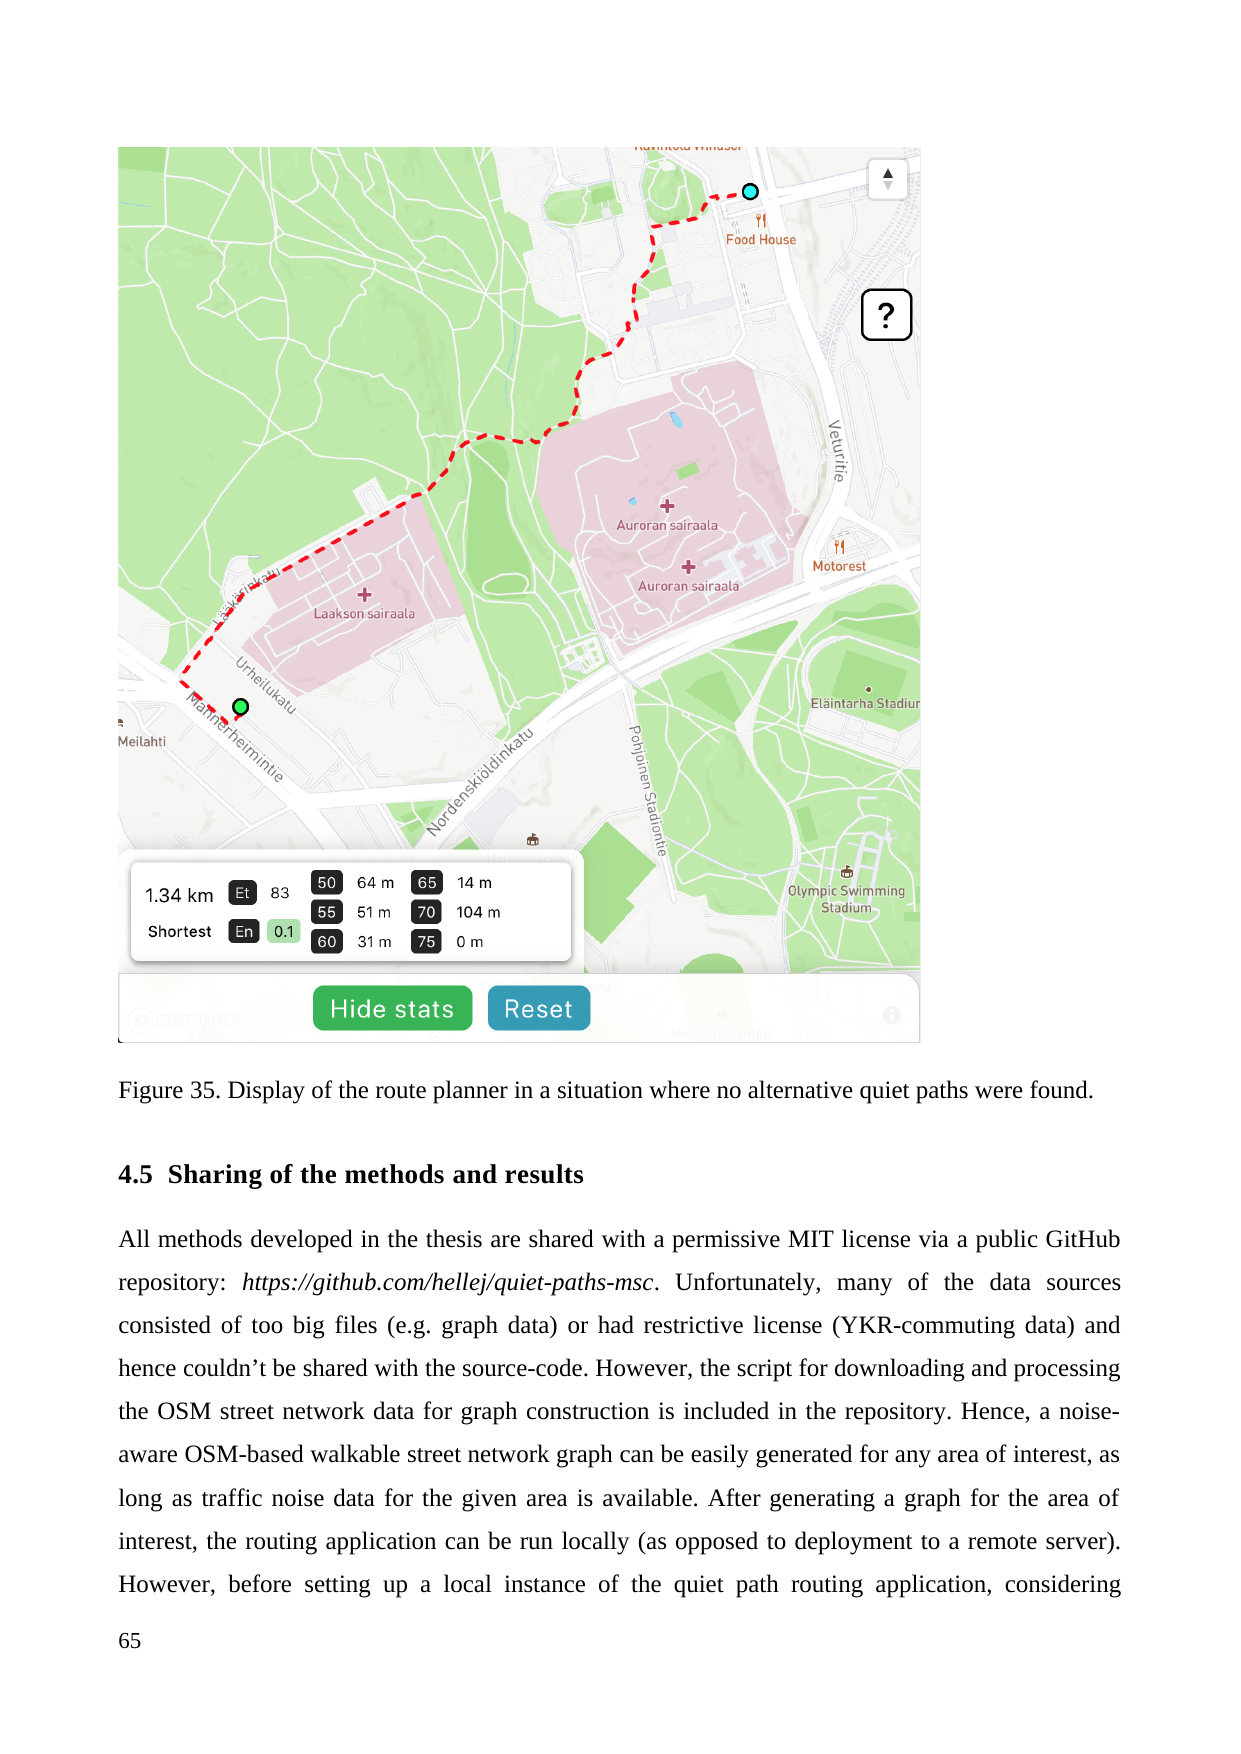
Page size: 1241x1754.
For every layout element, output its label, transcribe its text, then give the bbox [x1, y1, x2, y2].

subtitle Sharing of the methods and results [118, 1158, 1122, 1190]
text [118, 1224, 1122, 1598]
picture [118, 147, 921, 1043]
text Figure 35. Display of the route planner in a situation where no alternative quiet paths were found. [118, 1076, 1122, 1104]
